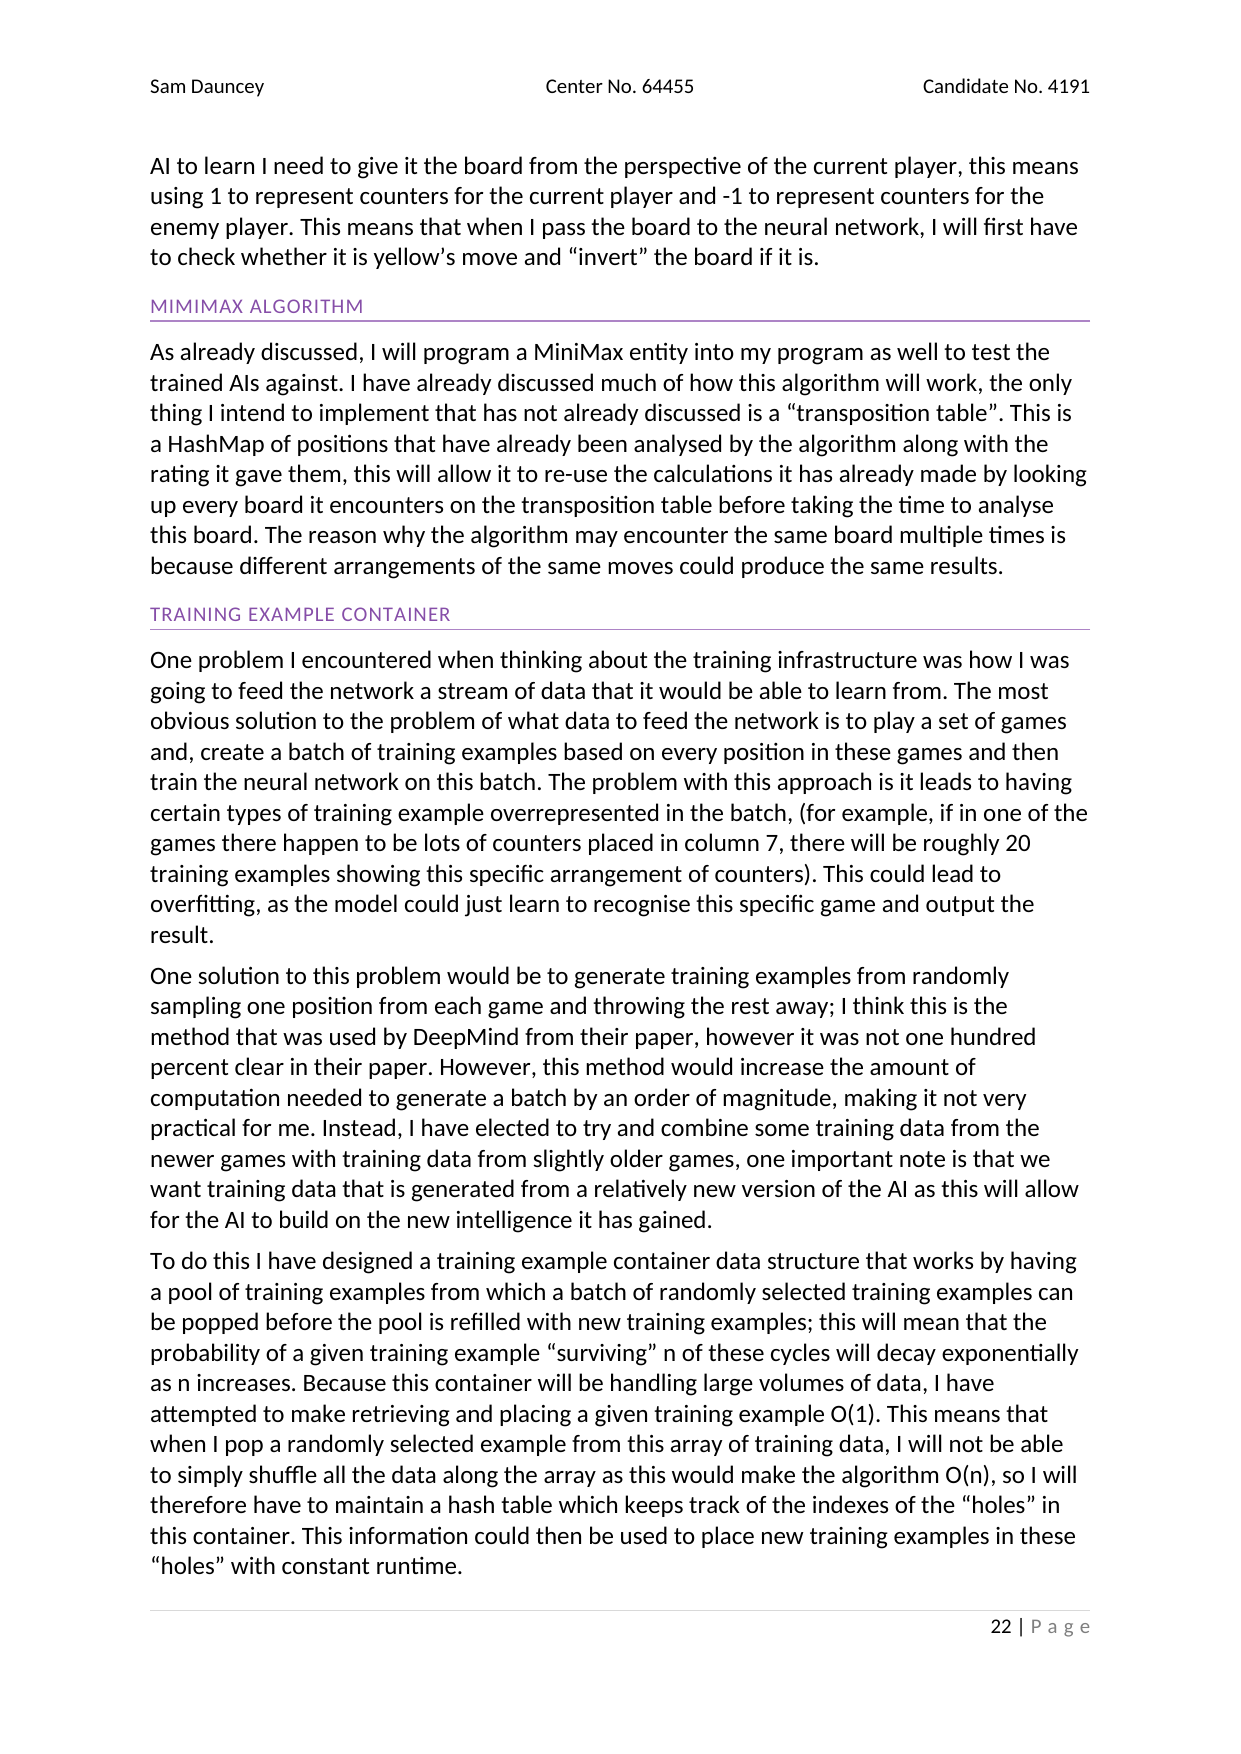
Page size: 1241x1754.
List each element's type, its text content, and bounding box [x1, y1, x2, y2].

text One solution to this problem would be to generate training examples from randomly sampling one position from each game and throwing the rest away; I think this is the method that was used by DeepMind from their paper, however it was not one hundred percent clear in their paper. However, this method would increase the amount of computation needed to generate a batch by an order of magnitude, making it not very practical for me. Instead, I have elected to try and combine some training data from the newer games with training data from slightly older games, one important note is that we want training data that is generated from a relatively new version of the AI as this will allow for the AI to build on the new intelligence it has gained. [150, 960, 1090, 1235]
subtitle training example container [150, 601, 1090, 629]
text To do this I have designed a training example container data structure that works by having a pool of training examples from which a batch of randomly selected training examples can be popped before the pool is refilled with new training examples; this will mean that the probability of a given training example “surviving” n of these cycles will decay exponentially as n increases. Because this container will be handling large volumes of data, I have attempted to make retrieving and placing a given training example O(1). This means that when I pop a randomly selected example from this array of training data, I will not be able to simply shuffle all the data along the array as this would make the algorithm O(n), so I will therefore have to maintain a hash table which keeps track of the indexes of the “holes” in this container. This information could then be used to place new training examples in these “holes” with constant runtime. [150, 1245, 1090, 1581]
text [150, 150, 1090, 272]
text As already discussed, I will program a MiniMax entity into my program as well to test the trained AIs against. I have already discussed much of how this algorithm will work, the only thing I intend to implement that has not already discussed is a “transposition table”. This is a HashMap of positions that have already been analysed by the algorithm along with the rating it gave them, this will allow it to re-use the calculations it has already made by looking up every board it encounters on the transposition table before taking the time to analyse this board. The reason why the algorithm may encounter the same board multiple times is because different arrangements of the same moves could produce the same results. [150, 336, 1090, 580]
subtitle mimimax algorithm [150, 293, 1090, 320]
text One problem I encountered when thinking about the training infrastructure was how I was going to feed the network a stream of data that it would be able to learn from. The most obvious solution to the problem of what data to feed the network is to play a set of games and, create a batch of training examples based on every position in these games and then train the neural network on this batch. The problem with this approach is it leads to having certain types of training example overrepresented in the batch, (for example, if in one of the games there happen to be lots of counters placed in column 7, there will be roughly 20 training examples showing this specific arrangement of counters). This could lead to overfitting, as the model could just learn to recognise this specific game and output the result. [150, 644, 1090, 949]
